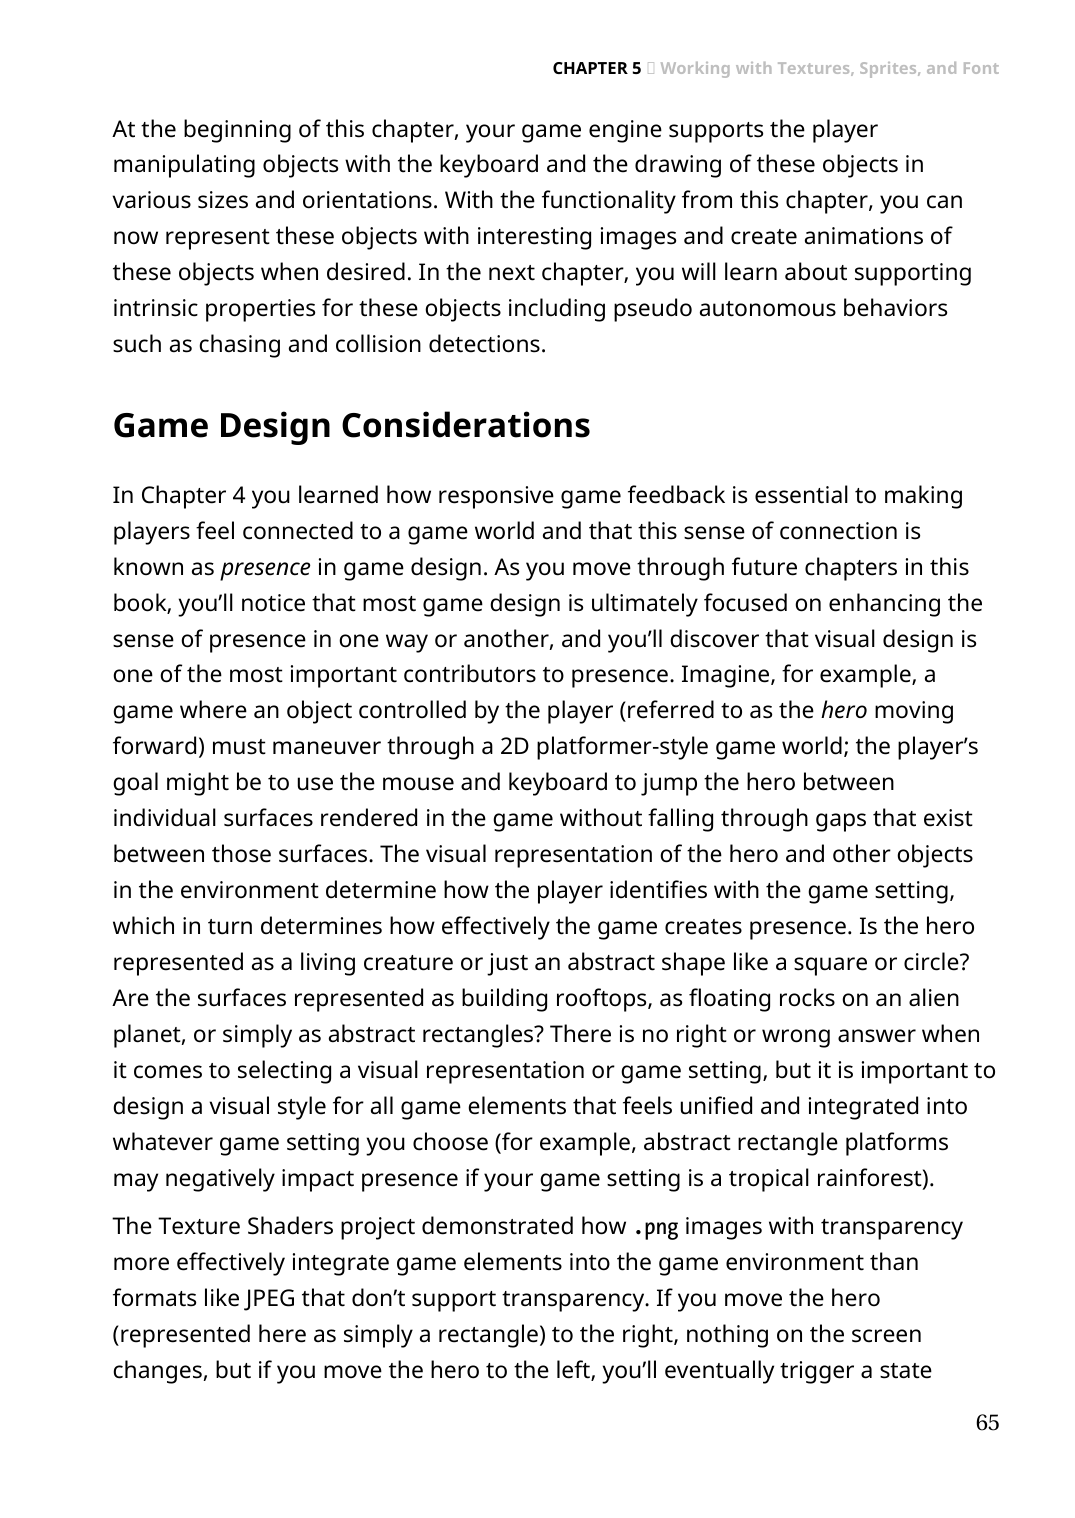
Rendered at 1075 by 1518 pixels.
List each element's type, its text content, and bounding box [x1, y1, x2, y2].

text At the beginning of this chapter, your game engine supports the player manipulating objects with the keyboard and the drawing of these objects in various sizes and orientations. With the functionality from this chapter, you can now represent these objects with interesting images and create animations of these objects when desired. In the next chapter, you will learn about supporting intrinsic properties for these objects including pseudo autonomous behaviors such as chasing and collision detections. [112, 112, 1000, 359]
subtitle Game Design Considerations [112, 402, 1000, 447]
text In Chapter 4 you learned how responsive game feedback is essential to making players feel connected to a game world and that this sense of connection is known as presence in game design. As you move through future chapters in this book, you’ll notice that most game design is ultimately focused on enhancing the sense of presence in one way or another, and you’ll discover that visual design is one of the most important contributors to presence. Imagine, for example, a game where an object controlled by the player (referred to as the hero moving forward) must maneuver through a 2D platformer-style game world; the player’s goal might be to use the mouse and keyboard to jump the hero between individual surfaces rendered in the game without falling through gaps that exist between those surfaces. The visual representation of the hero and other objects in the environment determine how the player identifies with the game setting, which in turn determines how effectively the game creates presence. Is the hero represented as a living creature or just an abstract shape like a square or circle? Are the surfaces represented as building rooftops, as floating rocks on an alien planet, or simply as abstract rectangles? There is no right or wrong answer when it comes to selecting a visual representation or game setting, but it is important to design a visual style for all game elements that feels unified and integrated into whatever game setting you choose (for example, abstract rectangle platforms may negatively impact presence if your game setting is a tropical rainforest). [112, 479, 1000, 1193]
